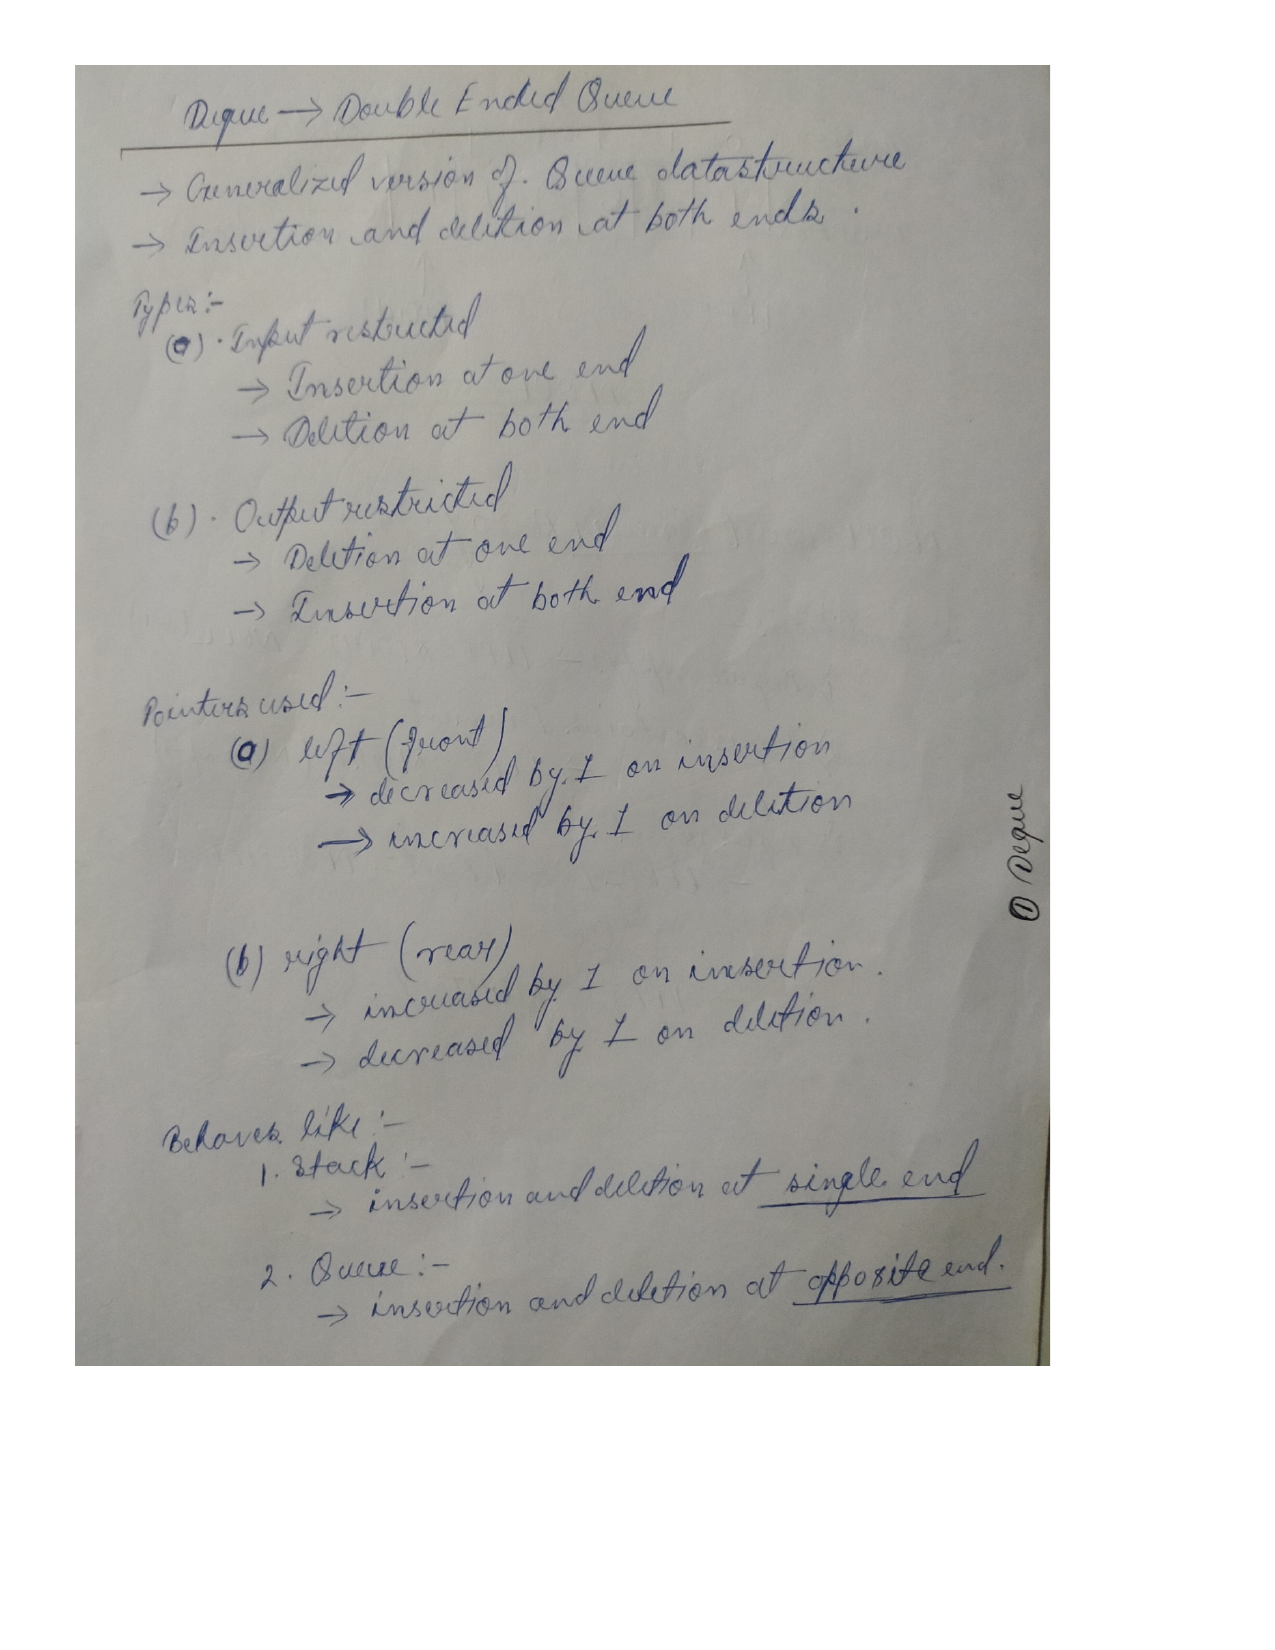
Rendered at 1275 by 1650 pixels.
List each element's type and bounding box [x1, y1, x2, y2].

picture [75, 65, 1050, 1366]
